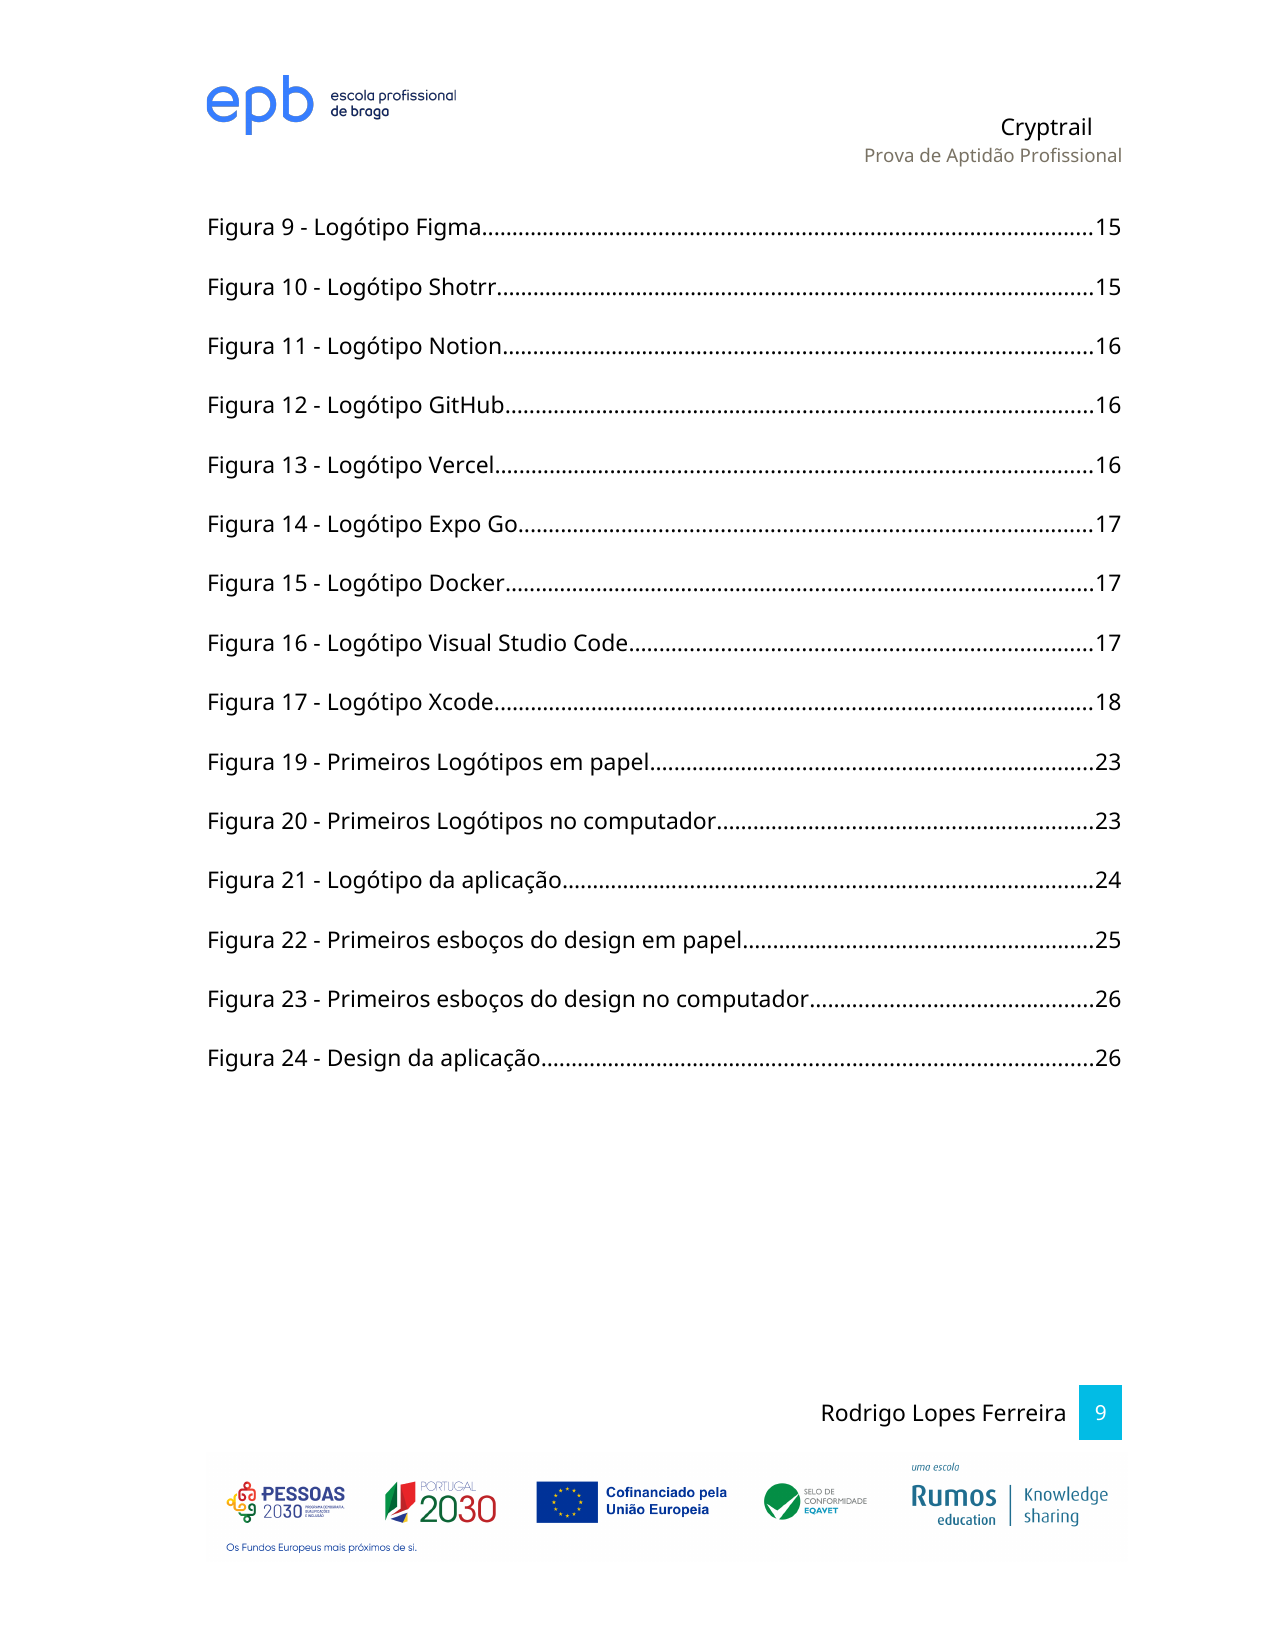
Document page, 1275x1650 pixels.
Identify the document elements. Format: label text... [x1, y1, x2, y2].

text Figura 12 - Logótipo GitHub 16 [207, 389, 1122, 421]
text Figura 13 - Logótipo Vercel 16 [207, 449, 1122, 480]
text Figura 23 - Primeiros esboços do design no computador 26 [207, 983, 1122, 1014]
text Figura 19 - Primeiros Logótipos em papel 23 [207, 746, 1122, 777]
text Figura 15 - Logótipo Docker 17 [207, 567, 1122, 599]
text Figura 21 - Logótipo da aplicação 24 [207, 864, 1122, 896]
text Figura 16 - Logótipo Visual Studio Code 17 [207, 627, 1122, 658]
text Figura 11 - Logótipo Notion 16 [207, 330, 1122, 361]
text Figura 20 - Primeiros Logótipos no computador 23 [207, 805, 1122, 836]
picture [206, 75, 456, 135]
text Figura 17 - Logótipo Xcode 18 [207, 686, 1122, 717]
text Figura 9 - Logótipo Figma 15 [207, 211, 1122, 242]
text Figura 10 - Logótipo Shotrr 15 [207, 271, 1122, 302]
picture [206, 1452, 1128, 1562]
text Figura 22 - Primeiros esboços do design em papel 25 [207, 924, 1122, 955]
text Figura 24 - Design da aplicação 26 [207, 1042, 1122, 1074]
text Figura 14 - Logótipo Expo Go 17 [207, 508, 1122, 539]
